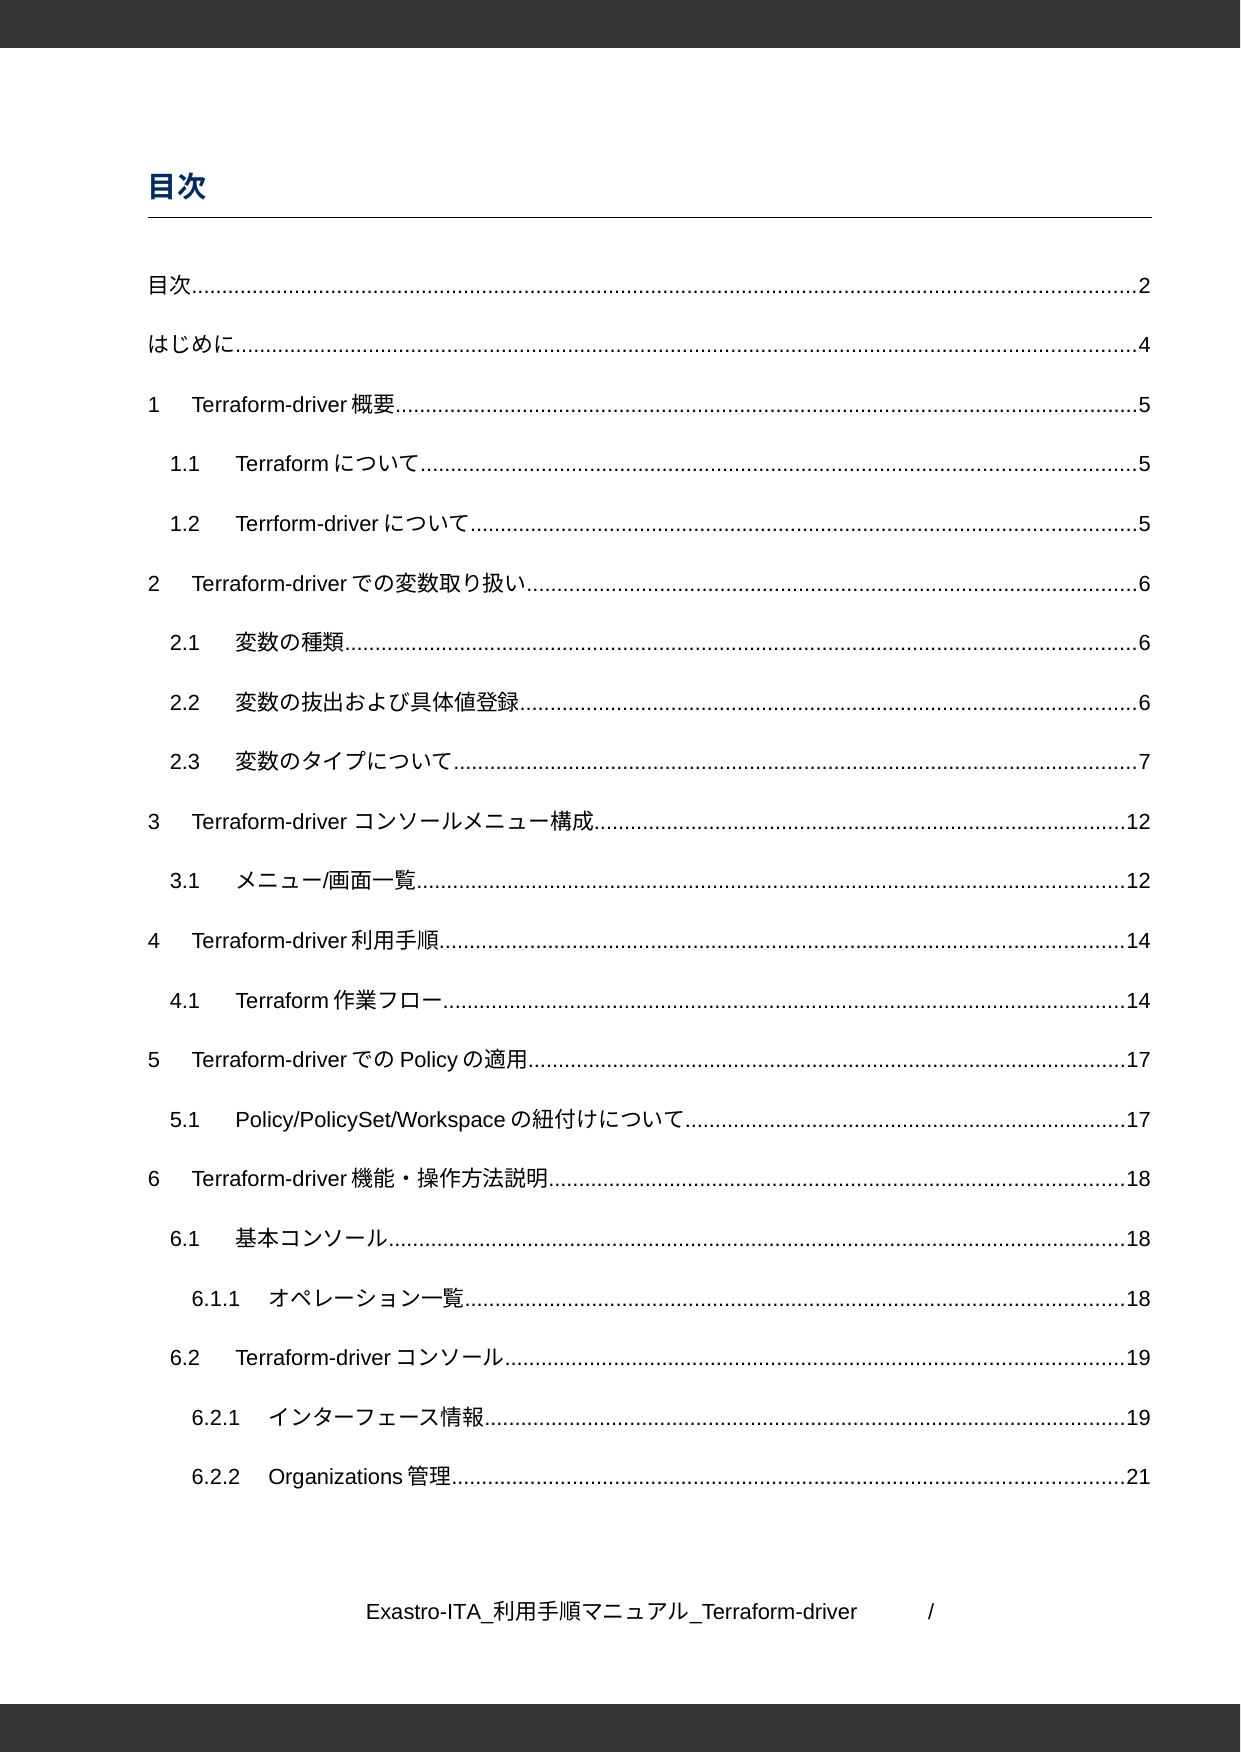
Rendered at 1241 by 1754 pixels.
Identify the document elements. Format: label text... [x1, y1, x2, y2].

text 4.1 Terraform作業フロー 14 [169, 969, 1152, 1028]
picture [0, 0, 1241, 48]
text 6.2.1 インターフェース情報 19 [191, 1386, 1152, 1445]
text 1 Terraform-driver概要 5 [148, 373, 1152, 432]
text 4 Terraform-driver利用手順 14 [148, 909, 1152, 969]
text 2 Terraform-driverでの変数取り扱い 6 [148, 552, 1152, 611]
text 3.1 メニュー/画面一覧 12 [169, 849, 1152, 909]
text 6 Terraform-driver機能・操作方法説明 18 [148, 1147, 1152, 1207]
text 目次 2 [148, 254, 1152, 313]
text 6.2 Terraform-driverコンソール 19 [169, 1326, 1152, 1386]
text 5.1 Policy/PolicySet/Workspaceの紐付けについて 17 [169, 1088, 1152, 1147]
text 1.2 Terrform-driverについて 5 [169, 492, 1152, 552]
text 2.1 変数の種類 6 [169, 611, 1152, 671]
text 6.2.2 Organizations管理 21 [191, 1445, 1152, 1505]
text 5 Terraform-driverでのPolicyの適用 17 [148, 1028, 1152, 1088]
text 1.1 Terraformについて 5 [169, 432, 1152, 492]
text はじめに 4 [148, 313, 1152, 373]
text 3 Terraform-driver コンソールメニュー構成 12 [148, 790, 1152, 849]
text 2.2 変数の抜出および具体値登録 6 [169, 671, 1152, 730]
text 6.1 基本コンソール 18 [169, 1207, 1152, 1267]
text 2.3 変数のタイプについて 7 [169, 730, 1152, 790]
picture [0, 1704, 1241, 1752]
text 6.1.1 オペレーション一覧 18 [191, 1267, 1152, 1326]
